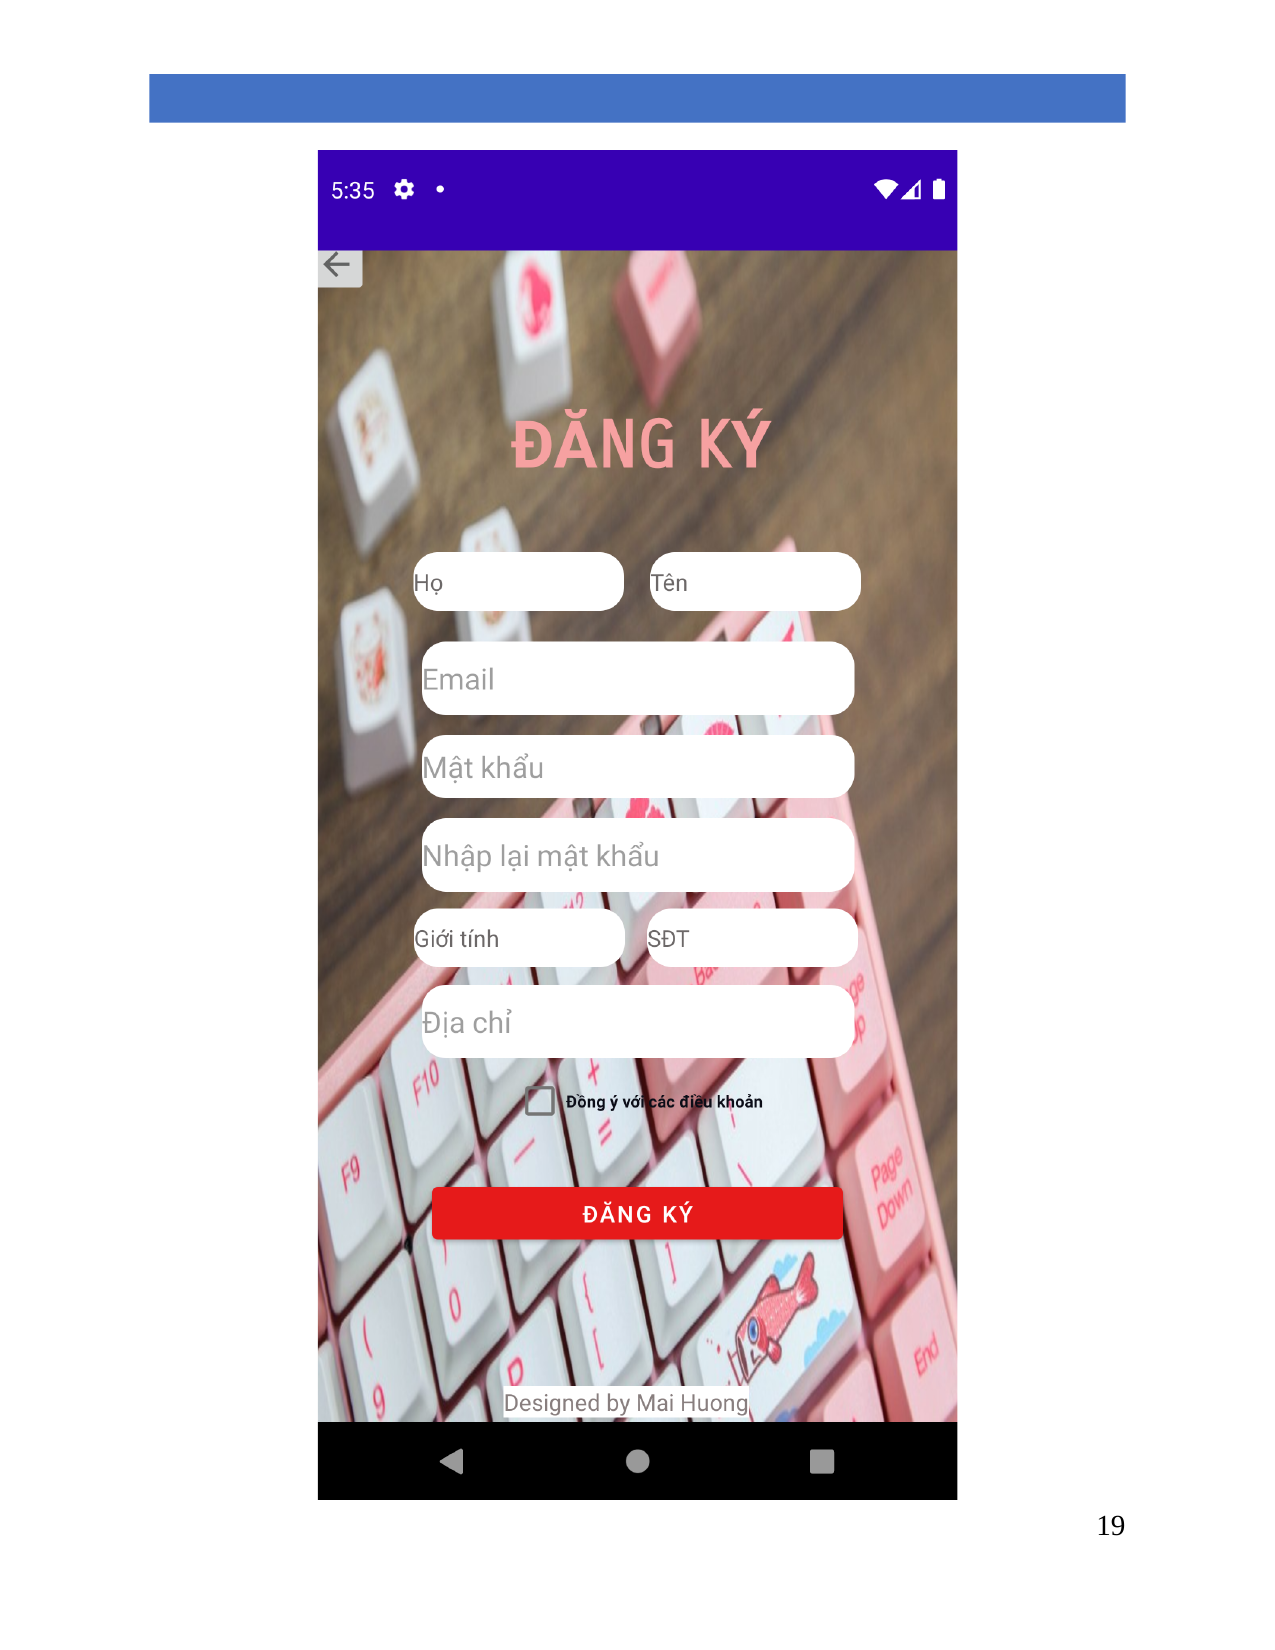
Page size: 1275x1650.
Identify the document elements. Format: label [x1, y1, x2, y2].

picture [317, 150, 958, 1500]
